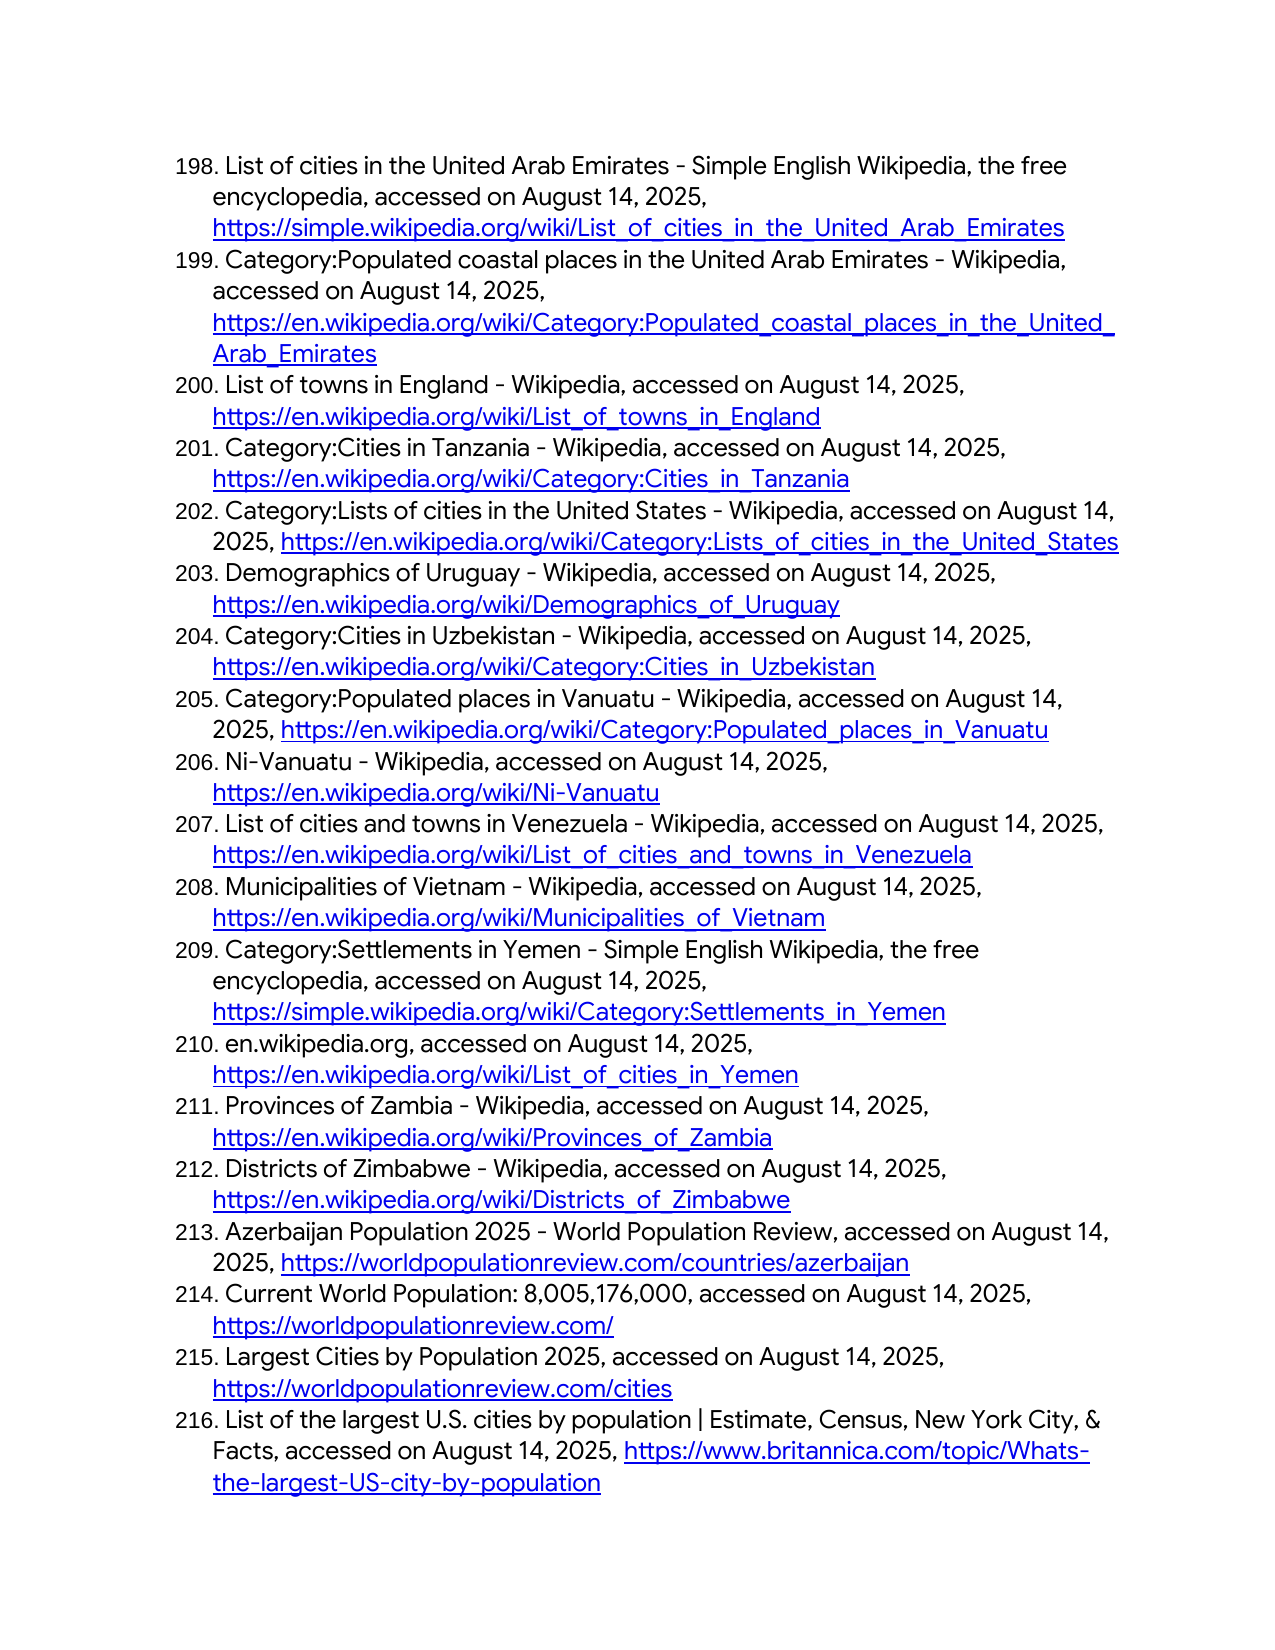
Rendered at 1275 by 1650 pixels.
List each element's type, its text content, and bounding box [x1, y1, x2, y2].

list Municipalities of Vietnam - Wikipedia, accessed on August 14, 2025, https://en.wikipedia.org/wiki/Municipalities_of_Vietnam [175, 871, 1125, 934]
list Districts of Zimbabwe - Wikipedia, accessed on August 14, 2025, https://en.wikipedia.org/wiki/Districts_of_Zimbabwe [175, 1153, 1125, 1216]
list Largest Cities by Population 2025, accessed on August 14, 2025, https://worldpopulationreview.com/cities [175, 1341, 1125, 1404]
list Category:Populated coastal places in the United Arab Emirates - Wikipedia, accessed on August 14, 2025, https://en.wikipedia.org/wiki/Category:Populated_coastal_places_in_the_United_Arab_Emirates [175, 244, 1125, 369]
list Category:Lists of cities in the United States - Wikipedia, accessed on August 14, 2025, https://en.wikipedia.org/wiki/Category:Lists_of_cities_in_the_United_States [175, 495, 1125, 558]
list Azerbaijan Population 2025 - World Population Review, accessed on August 14, 2025, https://worldpopulationreview.com/countries/azerbaijan [175, 1216, 1125, 1279]
list Current World Population: 8,005,176,000, accessed on August 14, 2025, https://worldpopulationreview.com/ [175, 1279, 1125, 1341]
list Category:Cities in Tanzania - Wikipedia, accessed on August 14, 2025, https://en.wikipedia.org/wiki/Category:Cities_in_Tanzania [175, 432, 1125, 495]
list en.wikipedia.org, accessed on August 14, 2025, https://en.wikipedia.org/wiki/List_of_cities_in_Yemen [175, 1028, 1125, 1091]
list List of cities in the United Arab Emirates - Simple English Wikipedia, the free encyclopedia, accessed on August 14, 2025, https://simple.wikipedia.org/wiki/List_of_cities_in_the_United_Arab_Emirates [175, 150, 1125, 244]
list Demographics of Uruguay - Wikipedia, accessed on August 14, 2025, https://en.wikipedia.org/wiki/Demographics_of_Uruguay [175, 558, 1125, 620]
list Category:Settlements in Yemen - Simple English Wikipedia, the free encyclopedia, accessed on August 14, 2025, https://simple.wikipedia.org/wiki/Category:Settlements_in_Yemen [175, 934, 1125, 1028]
list Category:Cities in Uzbekistan - Wikipedia, accessed on August 14, 2025, https://en.wikipedia.org/wiki/Category:Cities_in_Uzbekistan [175, 620, 1125, 683]
list List of the largest U.S. cities by population | Estimate, Census, New York City, & Facts, accessed on August 14, 2025, https://www.britannica.com/topic/Whats-the-largest-US-city-by-population [175, 1404, 1125, 1498]
list List of cities and towns in Venezuela - Wikipedia, accessed on August 14, 2025, https://en.wikipedia.org/wiki/List_of_cities_and_towns_in_Venezuela [175, 808, 1125, 871]
list List of towns in England - Wikipedia, accessed on August 14, 2025, https://en.wikipedia.org/wiki/List_of_towns_in_England [175, 369, 1125, 432]
list Provinces of Zambia - Wikipedia, accessed on August 14, 2025, https://en.wikipedia.org/wiki/Provinces_of_Zambia [175, 1091, 1125, 1153]
list Ni-Vanuatu - Wikipedia, accessed on August 14, 2025, https://en.wikipedia.org/wiki/Ni-Vanuatu [175, 746, 1125, 808]
list Category:Populated places in Vanuatu - Wikipedia, accessed on August 14, 2025, https://en.wikipedia.org/wiki/Category:Populated_places_in_Vanuatu [175, 683, 1125, 746]
